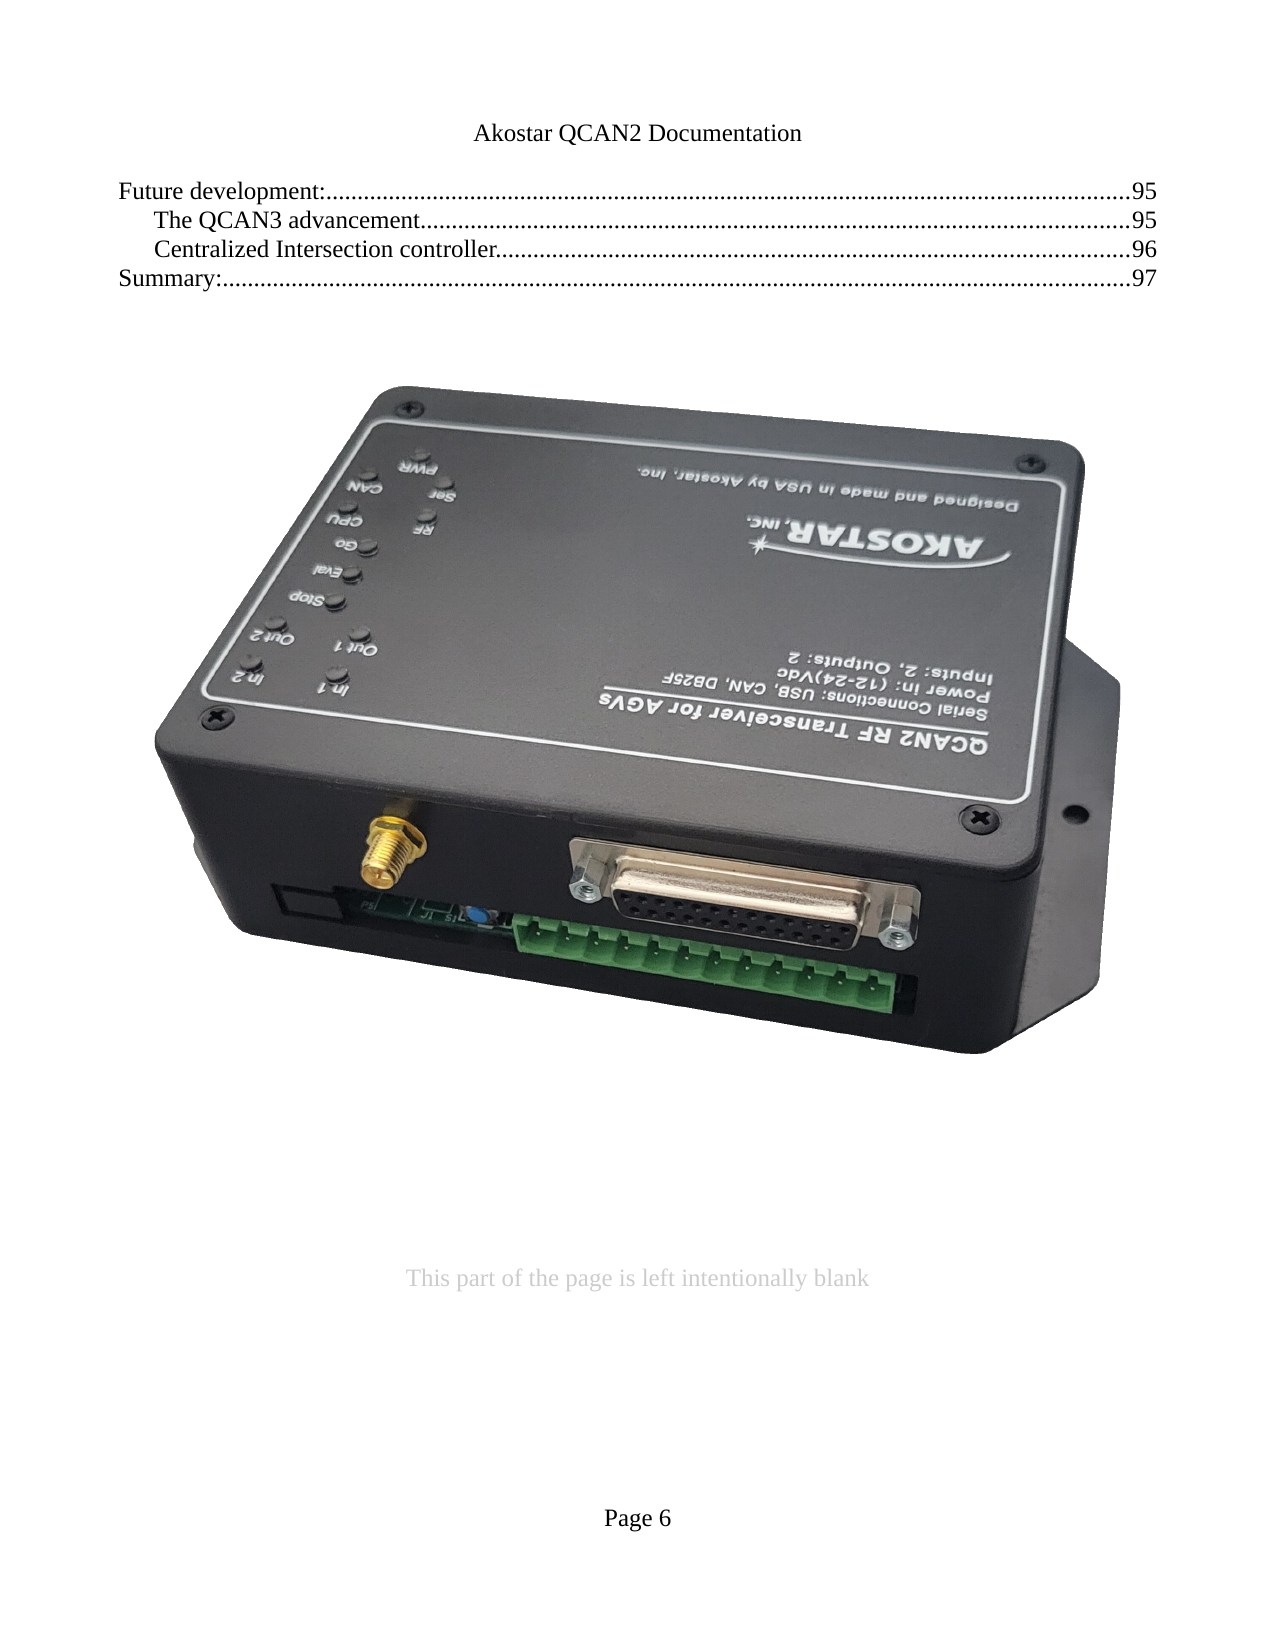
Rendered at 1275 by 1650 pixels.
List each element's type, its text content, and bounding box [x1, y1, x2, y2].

text This part of the page is left intentionally blank [118, 1263, 1157, 1292]
picture [154, 386, 1121, 1054]
